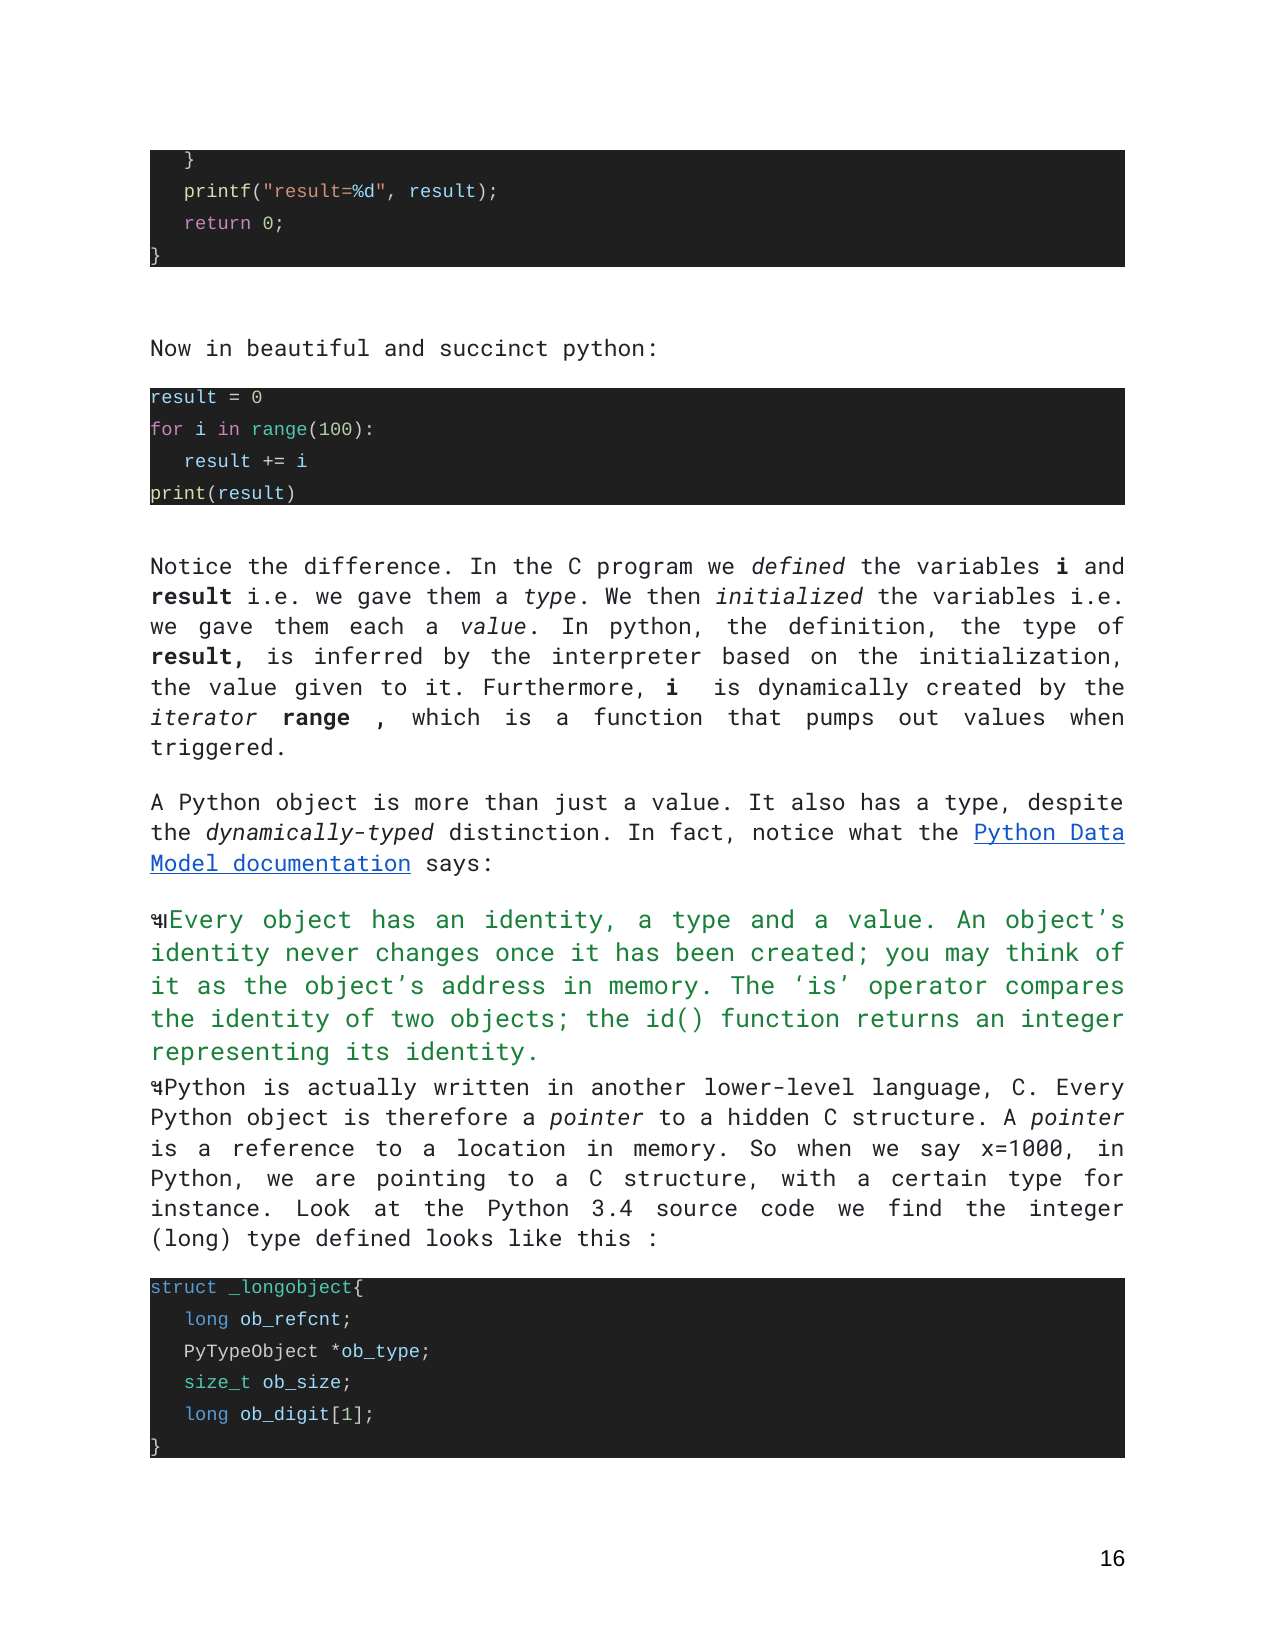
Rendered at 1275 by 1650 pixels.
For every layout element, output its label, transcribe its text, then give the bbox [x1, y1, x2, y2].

text } [150, 150, 1125, 171]
text PyTypeObject *ob_type; [150, 1341, 1125, 1363]
text result = 0 [150, 388, 1125, 409]
text Python is actually written in another lower-level language, C. Every Python object is therefore a pointer to a hidden C structure. A pointer is a reference to a location in memory. So when we say x=1000, in Python, we are pointing to a C structure, with a certain type for instance. Look at the Python 3.4 source code we find the integer (long) type defined looks like this : [150, 1071, 1125, 1253]
text size_t ob_size; [150, 1373, 1125, 1394]
text return 0; [150, 214, 1125, 235]
text long ob_digit[1]; [150, 1405, 1125, 1426]
text } [150, 1437, 1125, 1458]
text Now in beautiful and succinct python: [150, 333, 1125, 363]
text } [150, 246, 1125, 267]
text Notice the difference. In the C program we defined the variables i and result i.e. we gave them a type. We then initialized the variables i.e. we gave them each a value. In python, the definition, the type of result, is inferred by the interpreter based on the initialization, the value given to it. Furthermore, i is dynamically created by the iterator range , which is a function that pumps out values when triggered. [150, 550, 1125, 762]
text print(result) [150, 483, 1125, 505]
text A Python object is more than just a value. It also has a type, despite the dynamically-typed distinction. In fact, notice what the Python Data Model documentation says: [150, 787, 1125, 877]
text result += i [150, 452, 1125, 473]
text long ob_refcnt; [150, 1309, 1125, 1331]
text for i in range(100): [150, 420, 1125, 441]
text Every object has an identity, a type and a value. An object’s identity never changes once it has been created; you may think of it as the object’s address in memory. The ‘is’ operator compares the identity of two objects; the id() function returns an integer representing its identity. [150, 902, 1125, 1067]
text printf("result=%d", result); [150, 182, 1125, 203]
text struct _longobject{ [150, 1278, 1125, 1299]
